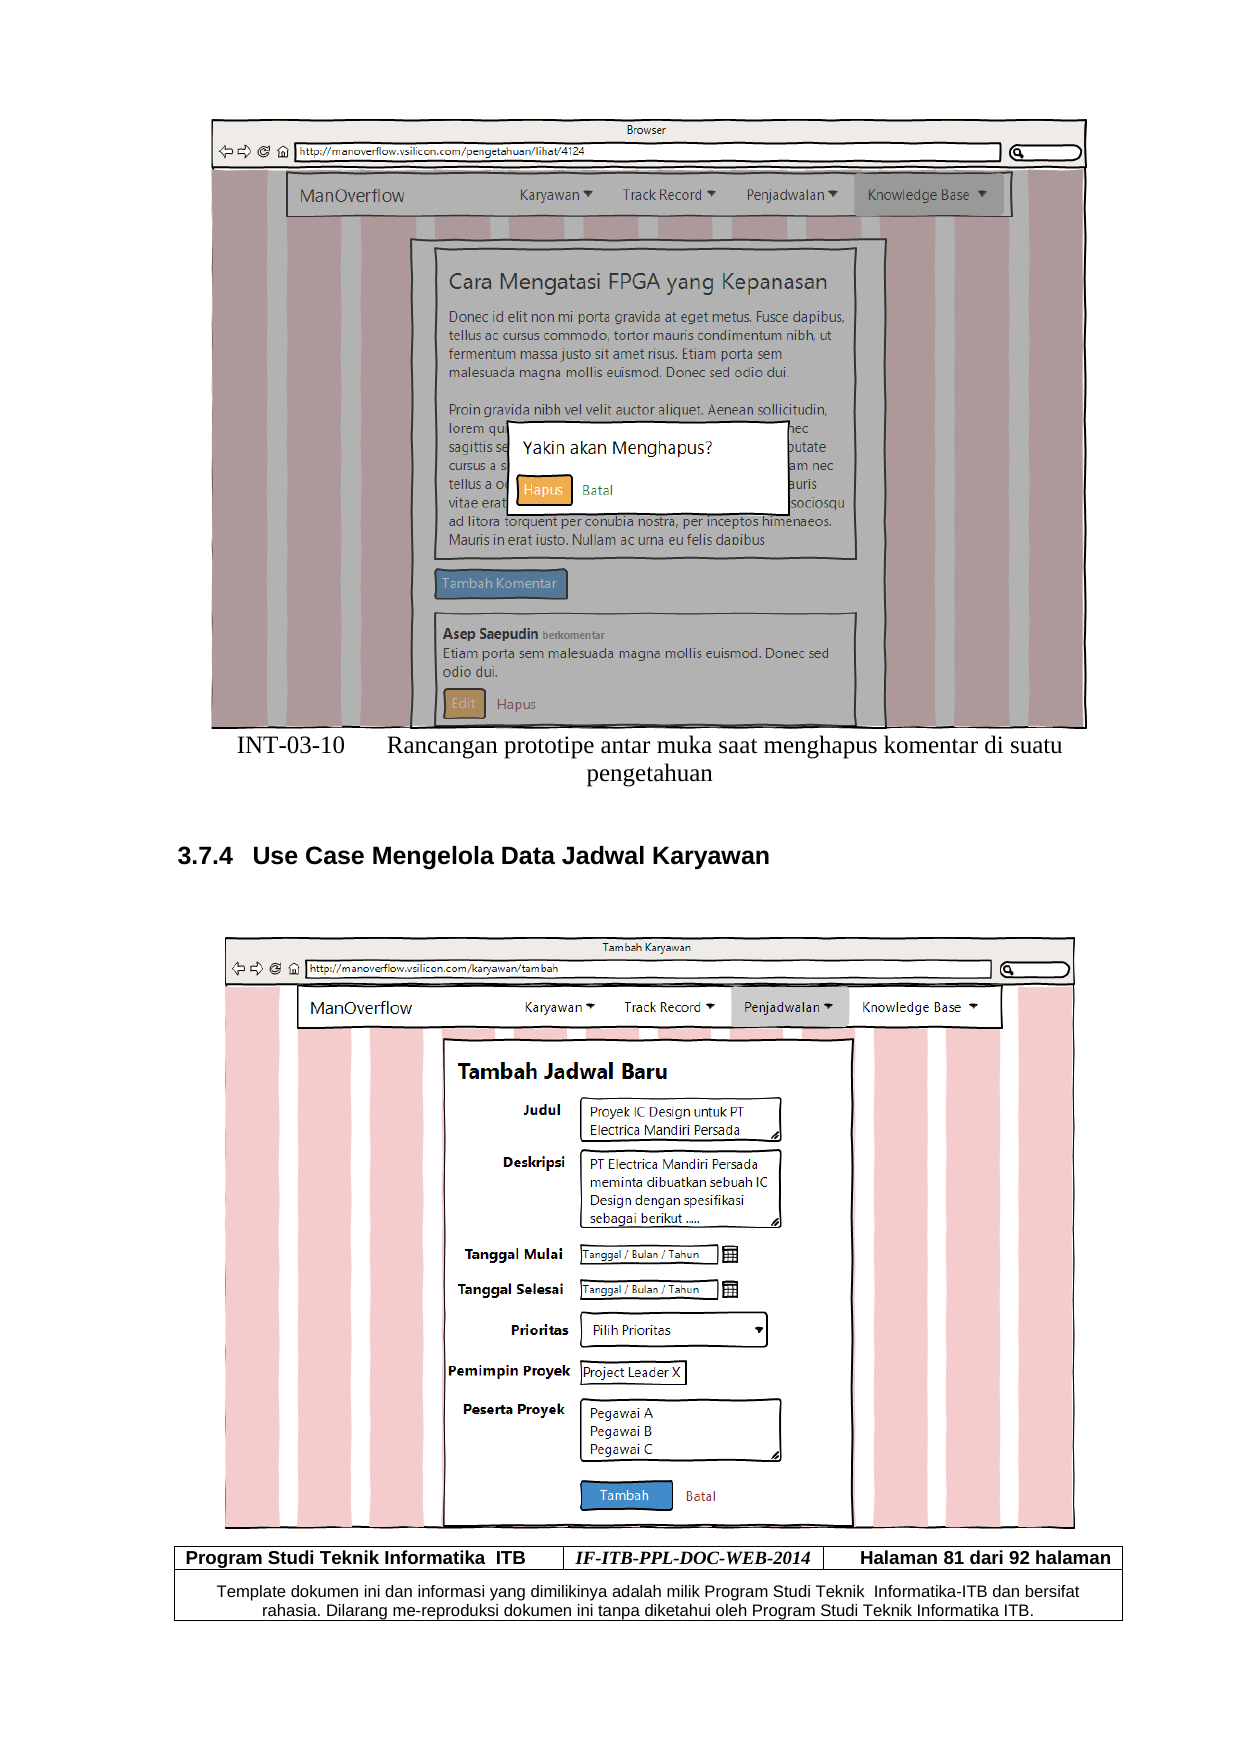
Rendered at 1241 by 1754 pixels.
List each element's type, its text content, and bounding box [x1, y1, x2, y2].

subtitle Use Case Mengelola Data Jadwal Karyawan [177, 841, 1122, 870]
picture [206, 118, 1093, 730]
text INT-03-10 Rancangan prototipe antar muka saat menghapus komentar di suatu pengetahuan [177, 730, 1122, 787]
picture [221, 933, 1078, 1530]
